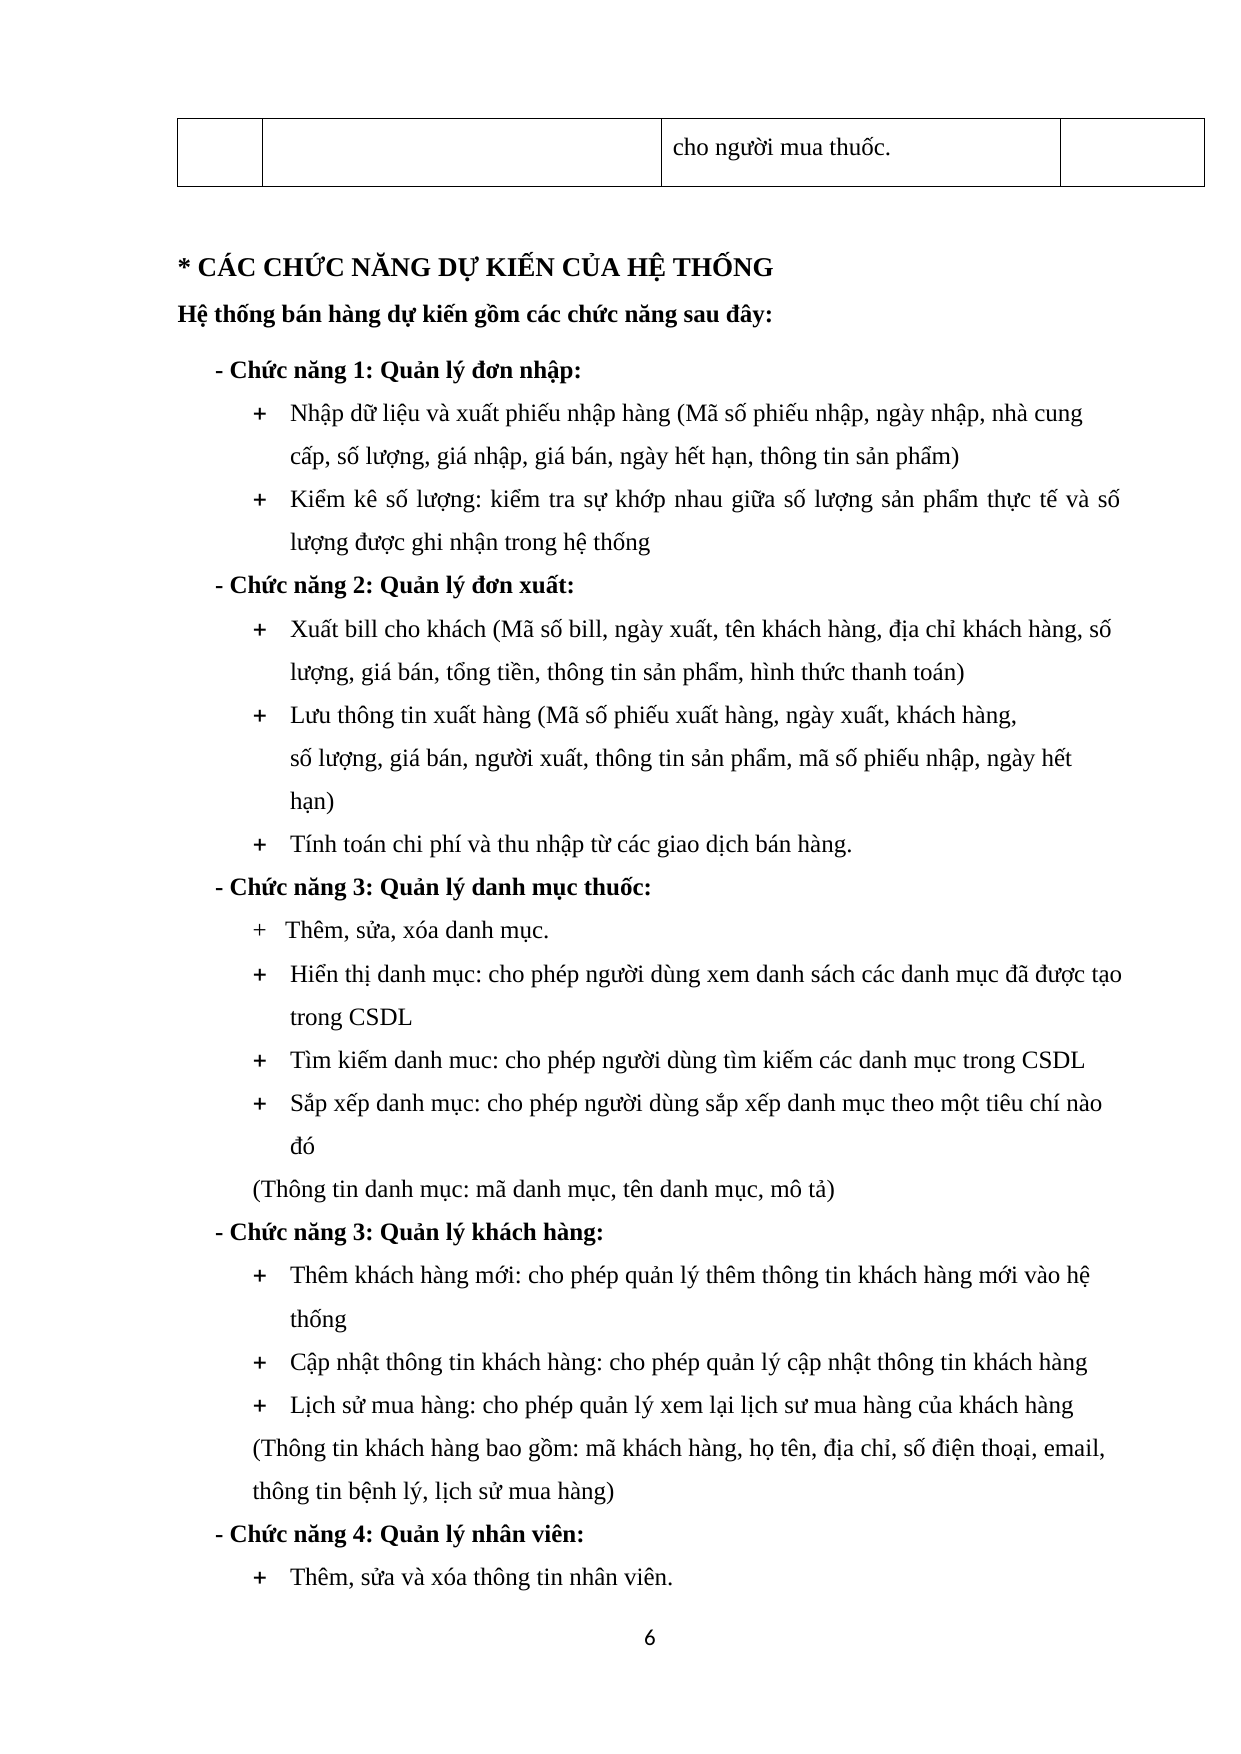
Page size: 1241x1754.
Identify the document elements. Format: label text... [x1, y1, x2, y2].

text - Chức năng 3: Quản lý danh mục thuốc: [215, 872, 1122, 901]
list Lịch sử mua hàng: cho phép quản lý xem lại lịch sư mua hàng của khách hàng [252, 1390, 1122, 1419]
text - Chức năng 1: Quản lý đơn nhập: [215, 355, 1122, 384]
list Hiển thị danh mục: cho phép người dùng xem danh sách các danh mục đã được tạo trong CSDL [252, 959, 1122, 1031]
text + Thêm, sửa, xóa danh mục. [215, 916, 1122, 944]
list Thêm, sửa và xóa thông tin nhân viên. [252, 1562, 1122, 1591]
list Tính toán chi phí và thu nhập từ các giao dịch bán hàng. [252, 829, 1122, 858]
table_cell [1061, 119, 1204, 186]
list Sắp xếp danh mục: cho phép người dùng sắp xếp danh mục theo một tiêu chí nào đó [252, 1088, 1122, 1160]
list Tìm kiếm danh muc: cho phép người dùng tìm kiếm các danh mục trong CSDL [252, 1045, 1122, 1074]
list Kiểm kê số lượng: kiểm tra sự khớp nhau giữa số lượng sản phẩm thực tế và số lượng được ghi nhận trong hệ thống [252, 484, 1122, 556]
list Thêm khách hàng mới: cho phép quản lý thêm thông tin khách hàng mới vào hệ thống [252, 1261, 1122, 1332]
table_cell 5 [178, 119, 262, 186]
list Cập nhật thông tin khách hàng: cho phép quản lý cập nhật thông tin khách hàng [252, 1347, 1122, 1376]
list Nhập dữ liệu và xuất phiếu nhập hàng (Mã số phiếu nhập, ngày nhập, nhà cung cấp, số lượng, giá nhập, giá bán, ngày hết hạn, thông tin sản phẩm) [252, 398, 1122, 470]
text - Chức năng 3: Quản lý khách hàng: [215, 1217, 1122, 1246]
text - Chức năng 4: Quản lý nhân viên: [215, 1519, 1122, 1548]
list Lưu thông tin xuất hàng (Mã số phiếu xuất hàng, ngày xuất, khách hàng, số lượng, giá bán, người xuất, thông tin sản phẩm, mã số phiếu nhập, ngày hết hạn) [252, 700, 1122, 815]
subtitle * CÁC CHỨC NĂNG DỰ KIẾN CỦA HỆ THỐNG [177, 251, 1122, 282]
text Hệ thống bán hàng dự kiến gồm các chức năng sau đây: [177, 299, 1122, 328]
list Xuất bill cho khách (Mã số bill, ngày xuất, tên khách hàng, địa chỉ khách hàng, số lượng, giá bán, tổng tiền, thông tin sản phẩm, hình thức thanh toán) [252, 614, 1122, 686]
text (Thông tin khách hàng bao gồm: mã khách hàng, họ tên, địa chỉ, số điện thoại, email, thông tin bệnh lý, lịch sử mua hàng) [252, 1433, 1122, 1505]
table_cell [662, 119, 1060, 186]
text (Thông tin danh mục: mã danh mục, tên danh mục, mô tả) [252, 1174, 1122, 1203]
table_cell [263, 119, 661, 186]
text - Chức năng 2: Quản lý đơn xuất: [215, 571, 1122, 599]
